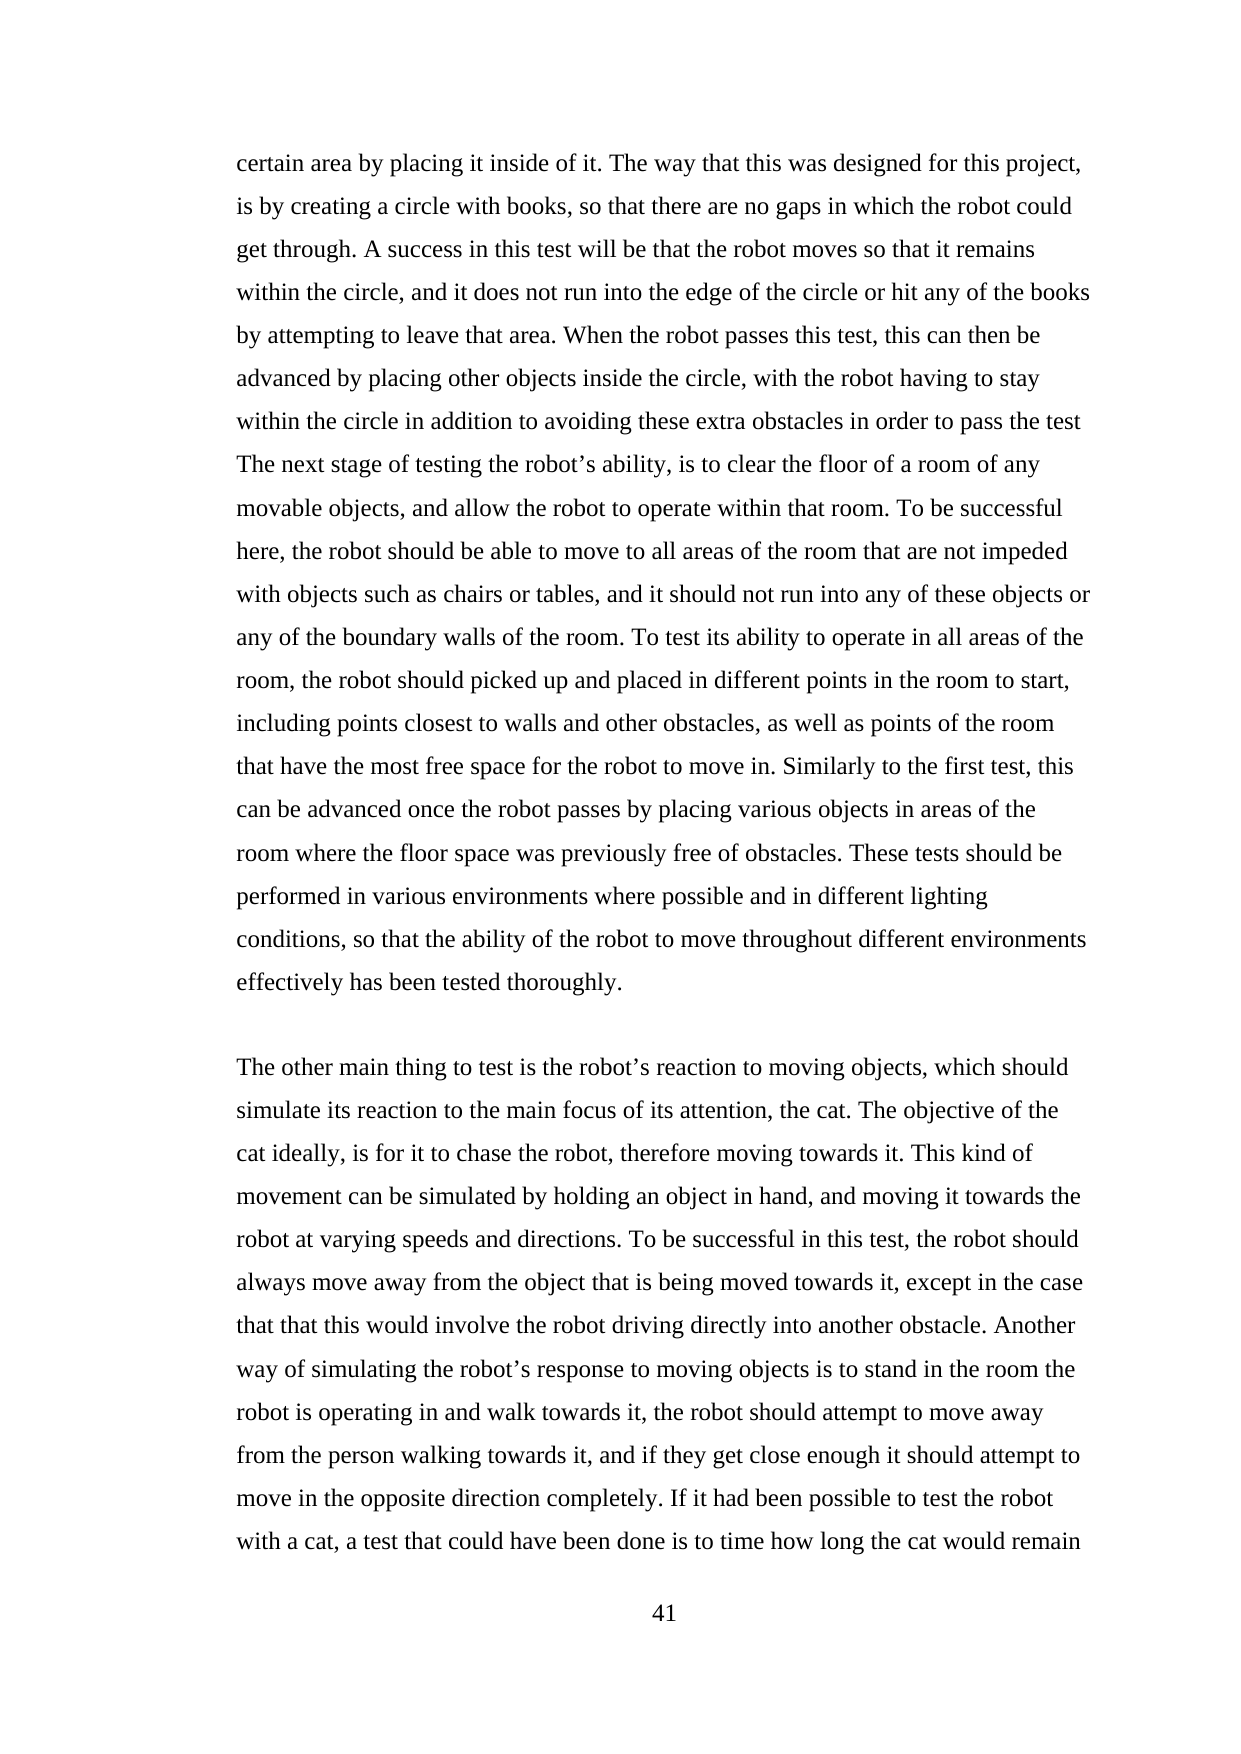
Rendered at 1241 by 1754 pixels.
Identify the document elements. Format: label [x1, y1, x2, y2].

text [236, 1052, 1092, 1555]
text [236, 148, 1092, 996]
